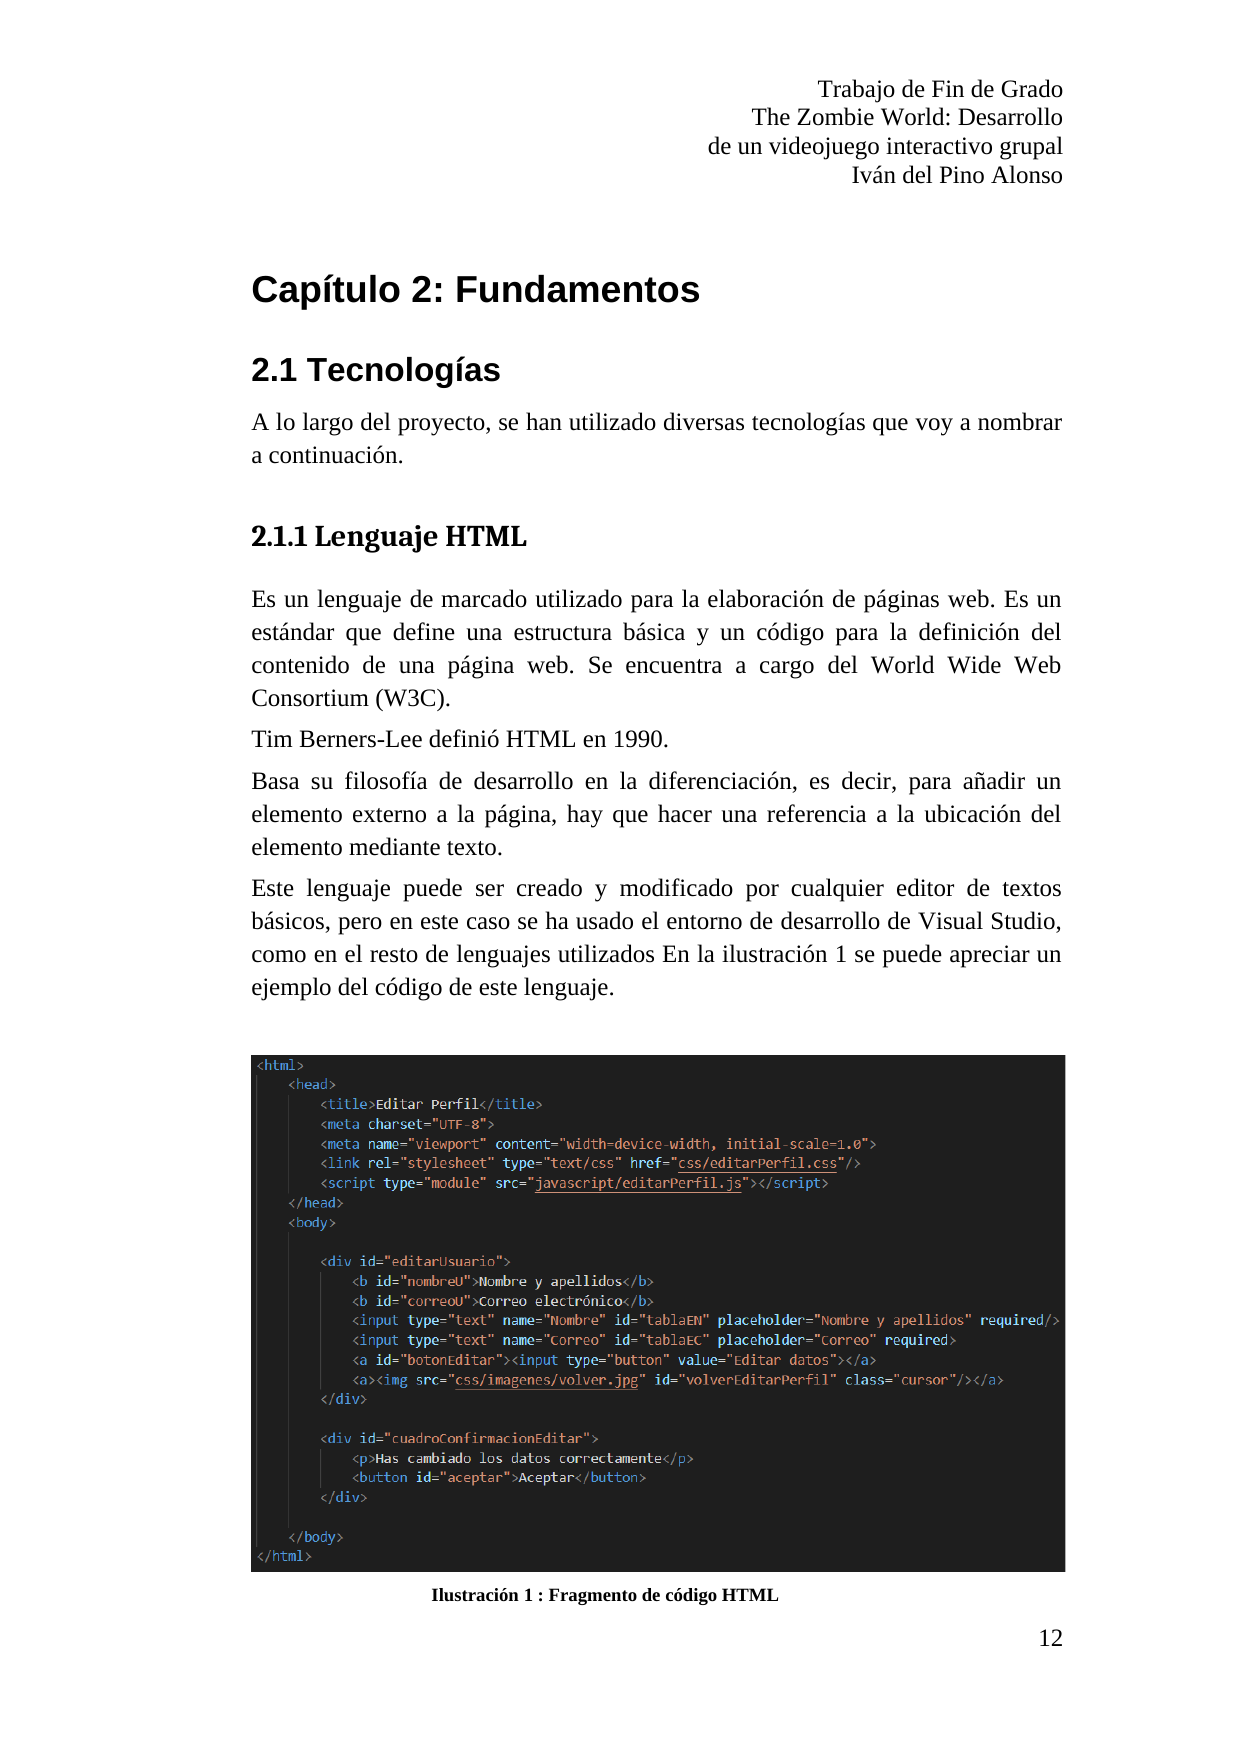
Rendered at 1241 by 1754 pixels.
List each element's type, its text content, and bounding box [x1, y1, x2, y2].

subtitle Capítulo 2: Fundamentos [251, 267, 1063, 311]
text Basa su filosofía de desarrollo en la diferenciación, es decir, para añadir un elemento externo a la página, hay que hacer una referencia a la ubicación del elemento mediante texto. [251, 766, 1063, 861]
text Es un lenguaje de marcado utilizado para la elaboración de páginas web. Es un estándar que define una estructura básica y un código para la definición del contenido de una página web. Se encuentra a cargo del World Wide Web Consortium (W3C). [251, 584, 1063, 712]
text A lo largo del proyecto, se han utilizado diversas tecnologías que voy a nombrar a continuación. [251, 407, 1063, 469]
text Este lenguaje puede ser creado y modificado por cualquier editor de textos básicos, pero en este caso se ha usado el entorno de desarrollo de Visual Studio, como en el resto de lenguajes utilizados En la ilustración 1 se puede apreciar un ejemplo del código de este lenguaje. [251, 873, 1063, 1001]
text Tim Berners-Lee definió HTML en 1990. [251, 724, 1063, 753]
subtitle 2.1.1 Lenguaje HTML [251, 519, 1063, 554]
picture [251, 1055, 1066, 1572]
text Ilustración 1 : Fragmento de código HTML [398, 1584, 1063, 1606]
subtitle 2.1 Tecnologías [251, 350, 1063, 389]
